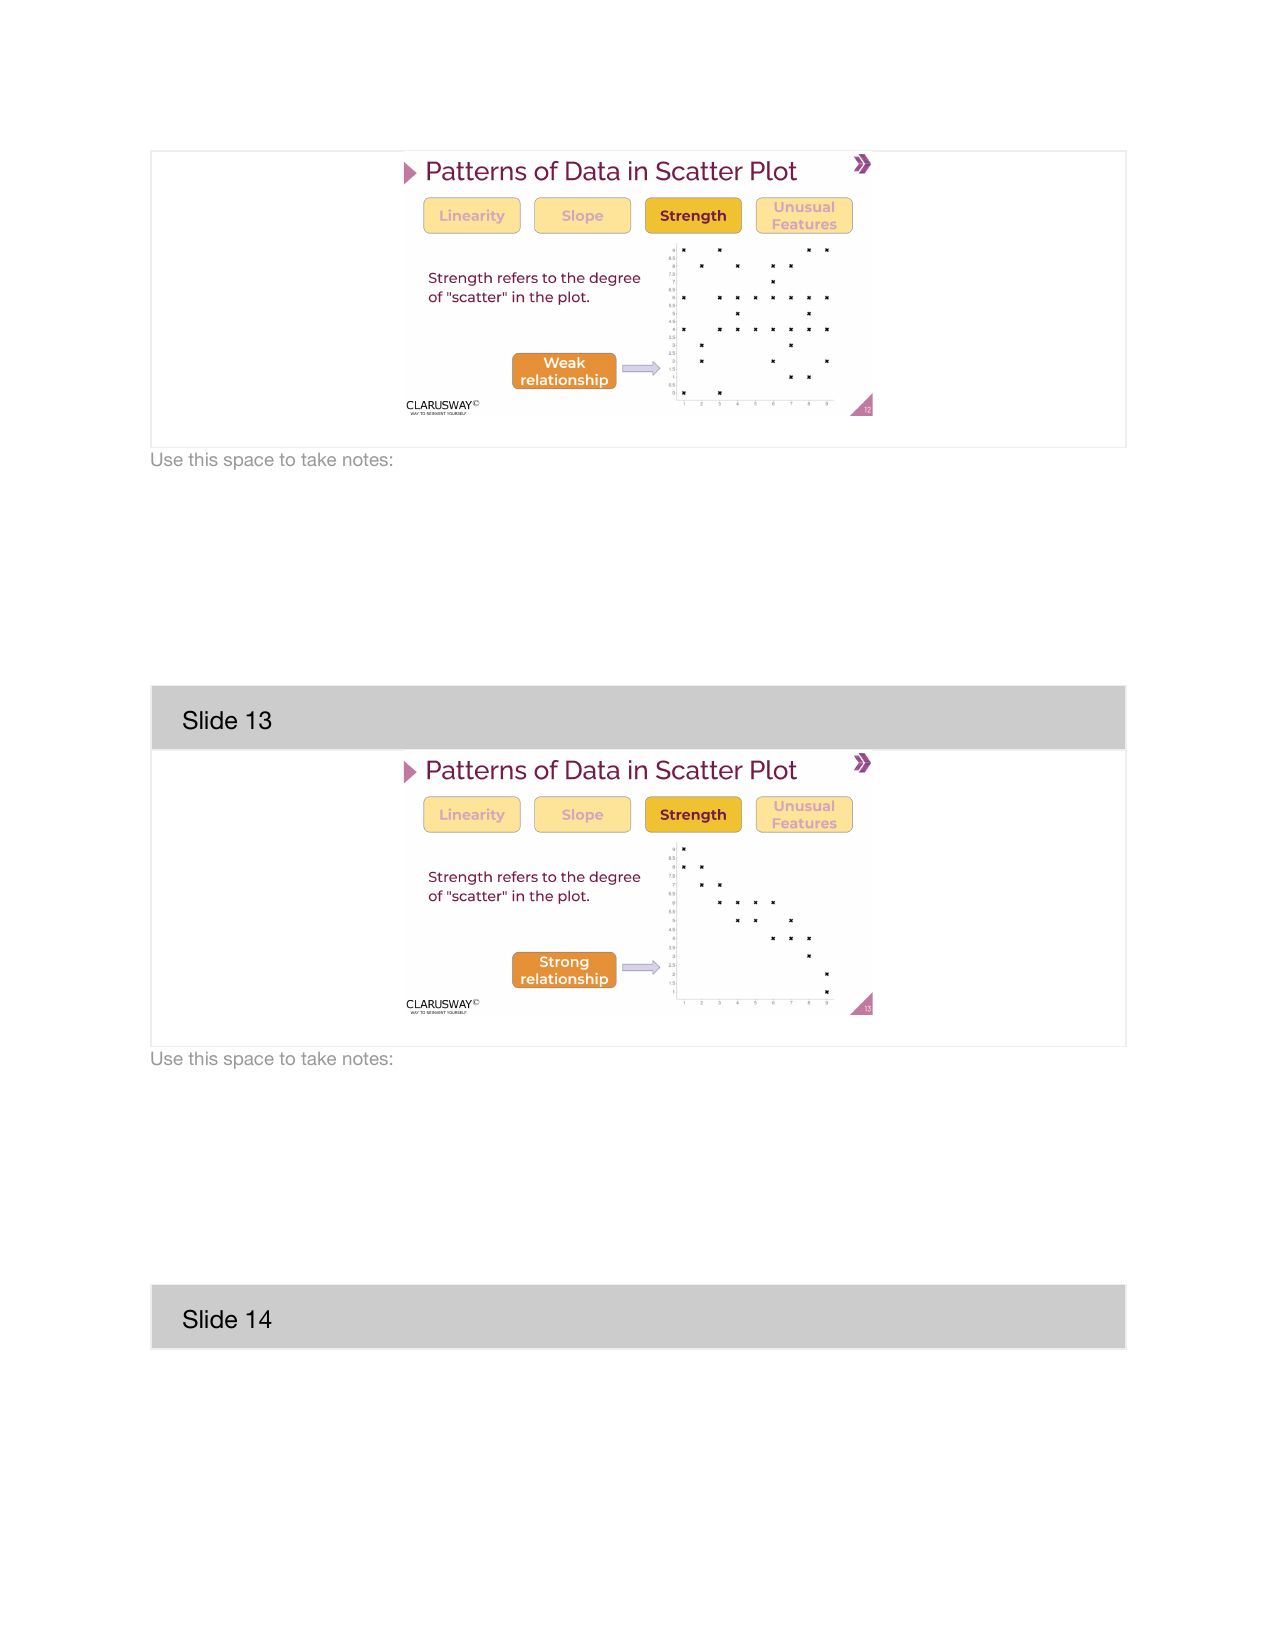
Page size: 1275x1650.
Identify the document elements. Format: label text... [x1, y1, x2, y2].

table_cell [152, 751, 1125, 1046]
table_header Slide 13 [152, 686, 1125, 749]
picture [403, 151, 873, 416]
picture [403, 750, 873, 1015]
text Use this space to take notes: [150, 448, 1125, 472]
table_cell [152, 152, 1125, 447]
text Use this space to take notes: [150, 1047, 1125, 1071]
table_header Slide 14 [152, 1285, 1125, 1348]
